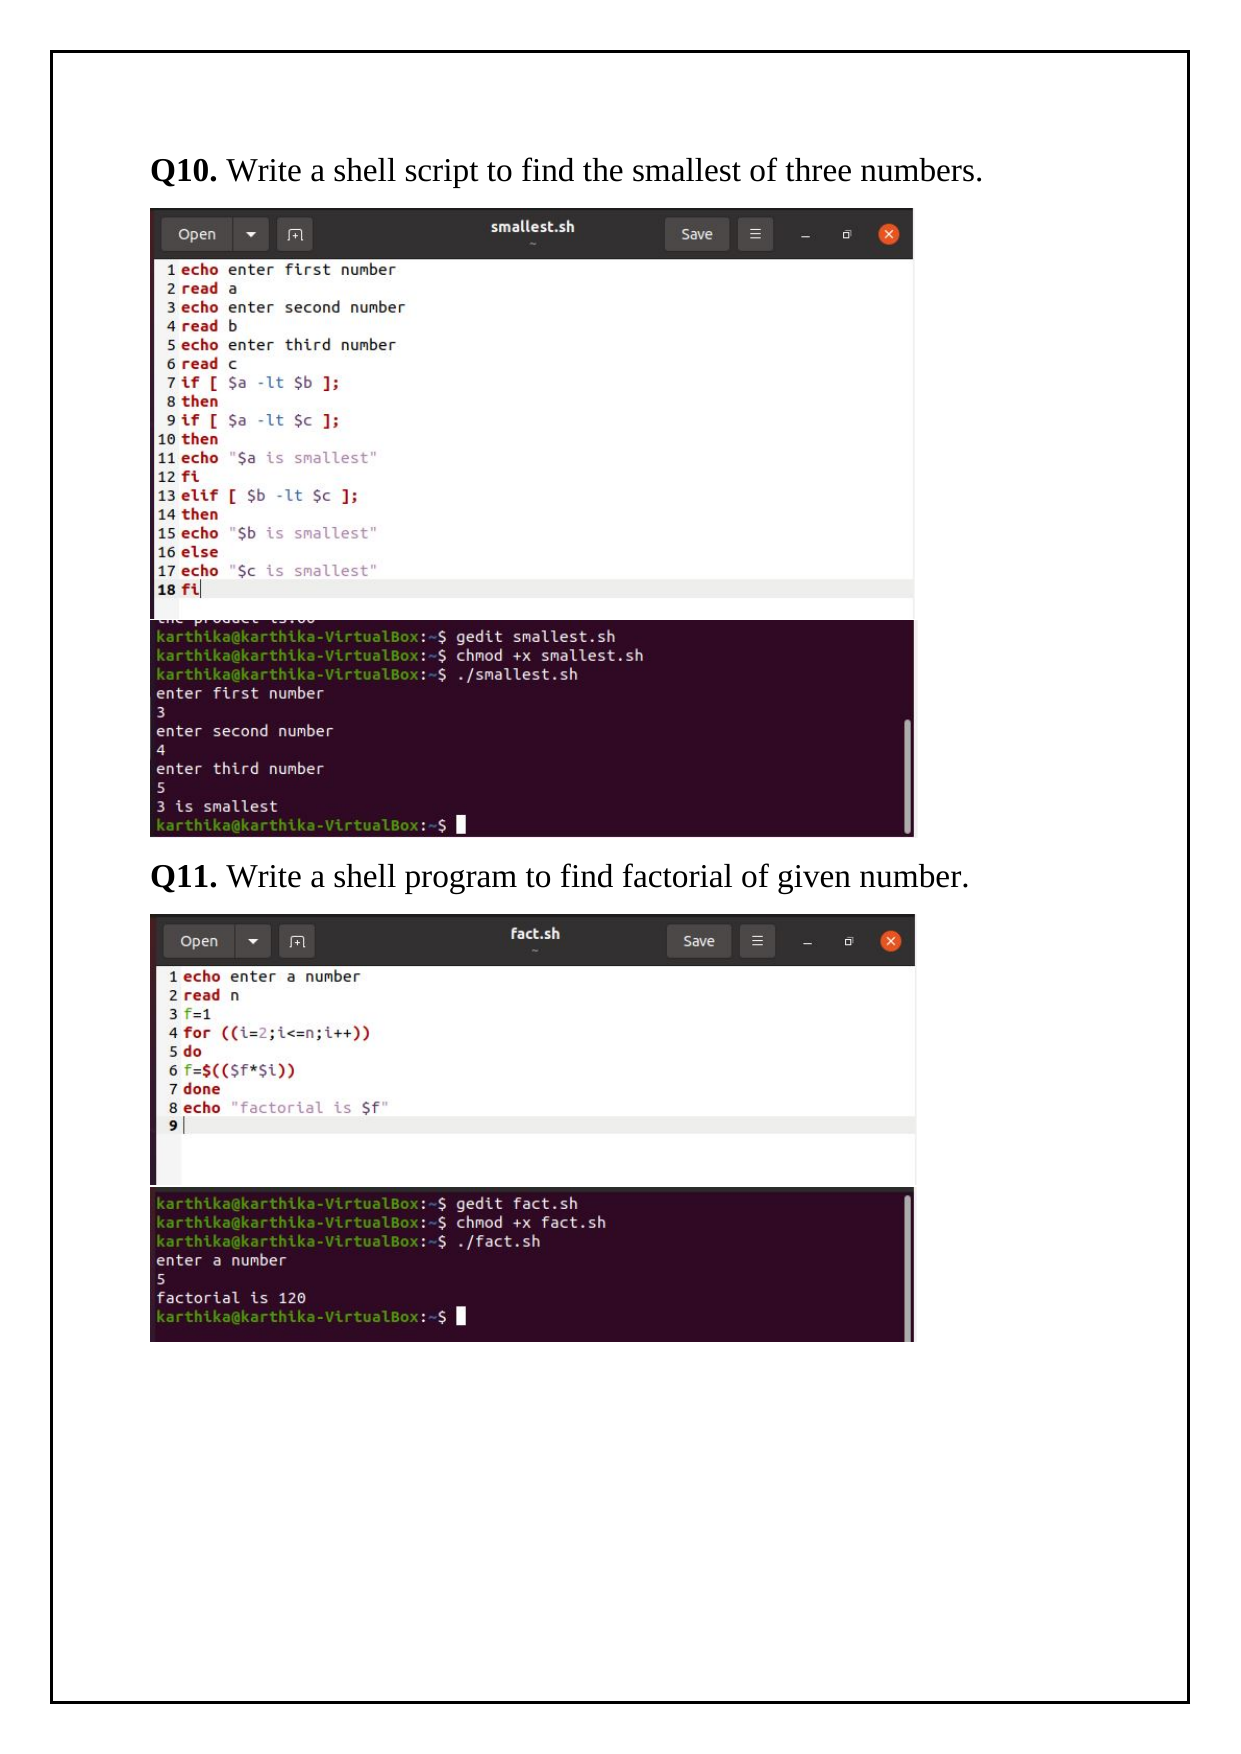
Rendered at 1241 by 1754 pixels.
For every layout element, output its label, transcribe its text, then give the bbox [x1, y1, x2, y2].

text Q11. Write a shell program to find factorial of given number. [150, 856, 1090, 894]
picture [150, 1187, 917, 1342]
picture [150, 914, 917, 1185]
picture [150, 620, 918, 838]
picture [150, 208, 915, 619]
text Q10. Write a shell script to find the smallest of three numbers. [150, 150, 1090, 188]
